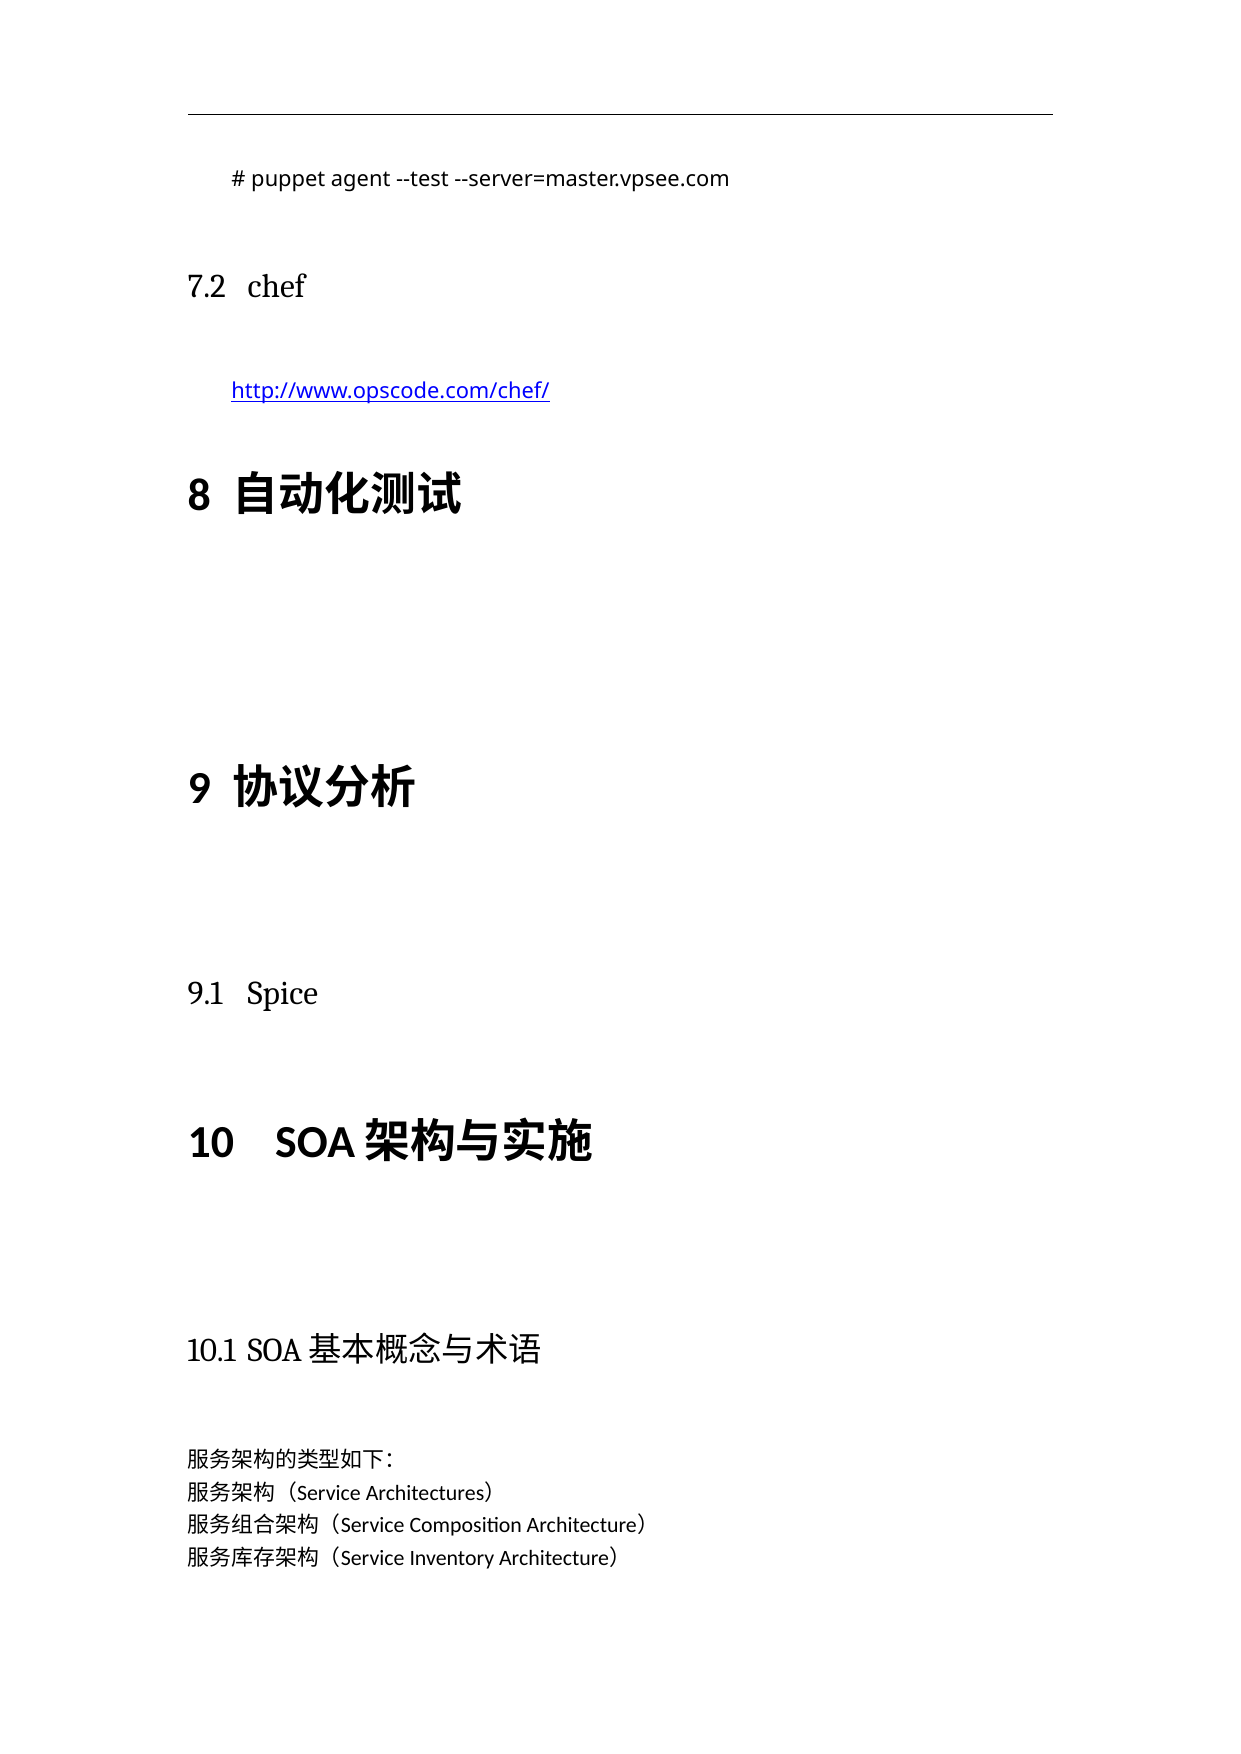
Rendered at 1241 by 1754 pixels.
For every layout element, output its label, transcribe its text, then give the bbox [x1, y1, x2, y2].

subtitle chef [187, 254, 1053, 319]
text 服务架构（Service Architectures） [187, 1474, 1053, 1507]
text # puppet agent --test --server=master.vpsee.com [187, 162, 1053, 194]
subtitle 自动化测试 [187, 442, 1053, 539]
subtitle Spice [187, 961, 1053, 1026]
text 服务组合架构（Service Composition Architecture） [187, 1507, 1053, 1539]
subtitle SOA架构与实施 [187, 1089, 1053, 1187]
text http://www.opscode.com/chef/ [187, 374, 1053, 407]
text 服务库存架构（Service Inventory Architecture） [187, 1539, 1053, 1572]
subtitle 协议分析 [187, 735, 1053, 833]
text 服务架构的类型如下： [187, 1442, 1053, 1474]
subtitle SOA基本概念与术语 [187, 1314, 1053, 1379]
